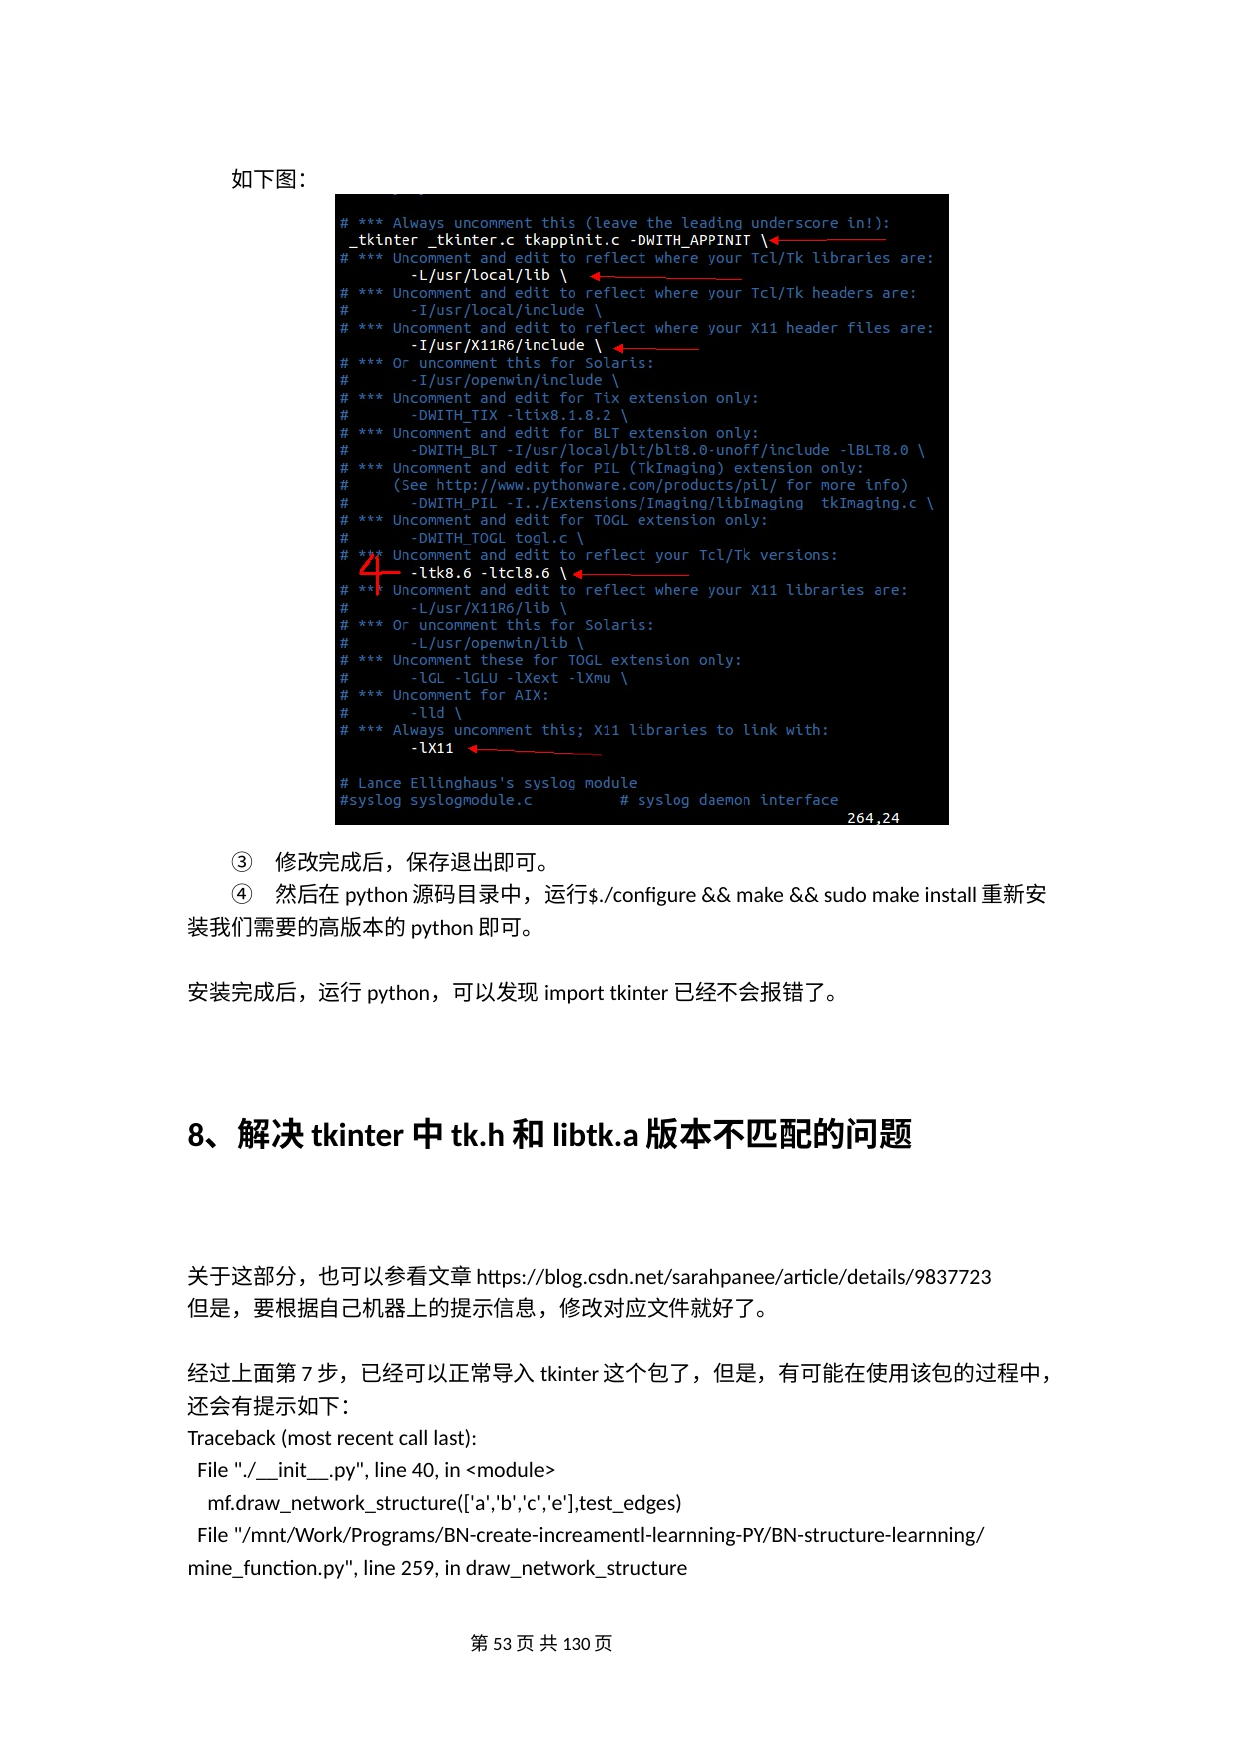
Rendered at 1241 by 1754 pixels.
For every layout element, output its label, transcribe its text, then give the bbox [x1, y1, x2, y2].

text File "./__init__.py", line 40, in <module> [187, 1453, 1053, 1486]
text 关于这部分，也可以参看文章https://blog.csdn.net/sarahpanee/article/details/9837723 [187, 1258, 1053, 1291]
text 经过上面第7步，已经可以正常导入tkinter这个包了，但是，有可能在使用该包的过程中，还会有提示如下： [187, 1356, 1053, 1421]
text 但是，要根据自己机器上的提示信息，修改对应文件就好了。 [187, 1291, 1053, 1323]
list 然后在python源码目录中，运行$./configure && make && sudo make install重新安装我们需要的高版本的python即可。 [187, 877, 1053, 942]
subtitle 8、解决tkinter中tk.h和libtk.a版本不匹配的问题 [187, 1099, 1053, 1164]
list 修改完成后，保存退出即可。 [187, 844, 1053, 877]
picture [335, 194, 949, 825]
text File "/mnt/Work/Programs/BN-create-increamentl-learnning-PY/BN-structure-learnning/mine_function.py", line 259, in draw_network_structure [187, 1518, 1053, 1583]
text Traceback (most recent call last): [187, 1421, 1053, 1453]
text 安装完成后，运行python，可以发现import tkinter已经不会报错了。 [187, 974, 1053, 1007]
text mf.draw_network_structure(['a','b','c','e'],test_edges) [187, 1486, 1053, 1518]
text 如下图： [187, 162, 1053, 194]
